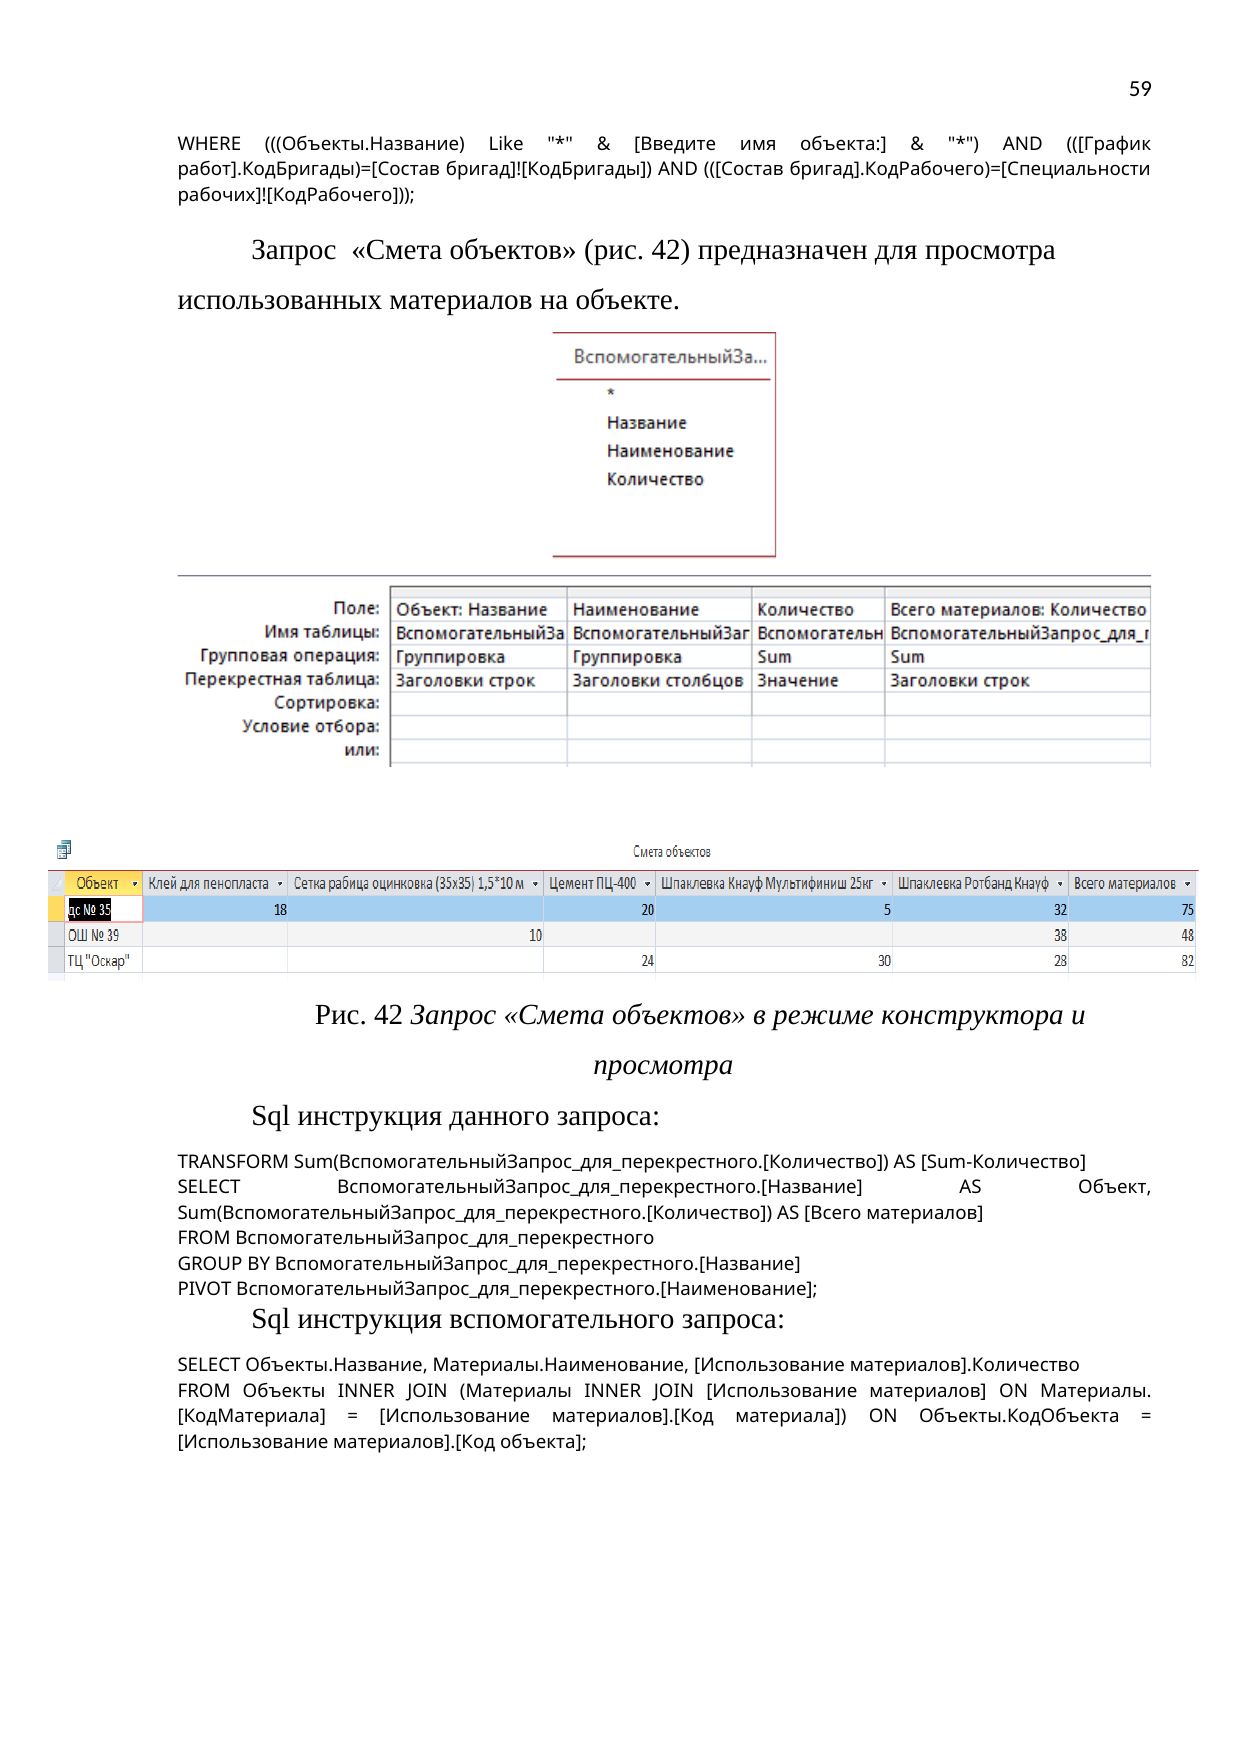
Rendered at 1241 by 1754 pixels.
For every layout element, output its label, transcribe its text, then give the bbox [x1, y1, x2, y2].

picture [46, 833, 1199, 981]
text Рис. 42 Запрос «Смета объектов» в режиме конструктора и просмотра [177, 997, 1152, 1081]
text TRANSFORM Sum(ВспомогательныйЗапрос_для_перекрестного.[Количество]) AS [Sum-Количество] [177, 1148, 1152, 1174]
text Sql инструкция вспомогательного запроса: [177, 1301, 1152, 1335]
text FROM Объекты INNER JOIN (Материалы INNER JOIN [Использование материалов] ON Материалы.[КодМатериала] = [Использование материалов].[Код материала]) ON Объекты.КодОбъекта = [Использование материалов].[Код объекта]; [177, 1377, 1152, 1454]
text Sql инструкция данного запроса: [177, 1098, 1152, 1131]
text GROUP BY ВспомогательныйЗапрос_для_перекрестного.[Название] [177, 1250, 1152, 1276]
picture [177, 575, 1152, 767]
text SELECT ВспомогательныйЗапрос_для_перекрестного.[Название] AS Объект, Sum(ВспомогательныйЗапрос_для_перекрестного.[Количество]) AS [Всего материалов] [177, 1174, 1152, 1225]
text Запрос «Смета объектов» (рис. 42) предназначен для просмотра использованных материалов на объекте. [177, 232, 1152, 316]
picture [552, 332, 777, 559]
text SELECT Объекты.Название, Материалы.Наименование, [Использование материалов].Количество [177, 1352, 1152, 1377]
text FROM ВспомогательныйЗапрос_для_перекрестного [177, 1225, 1152, 1250]
text WHERE (((Объекты.Название) Like "*" & [Введите имя объекта:] & "*") AND (([График работ].КодБригады)=[Состав бригад]![КодБригады]) AND (([Состав бригад].КодРабочего)=[Специальности рабочих]![КодРабочего])); [177, 130, 1152, 206]
text PIVOT ВспомогательныйЗапрос_для_перекрестного.[Наименование]; [177, 1276, 1152, 1301]
